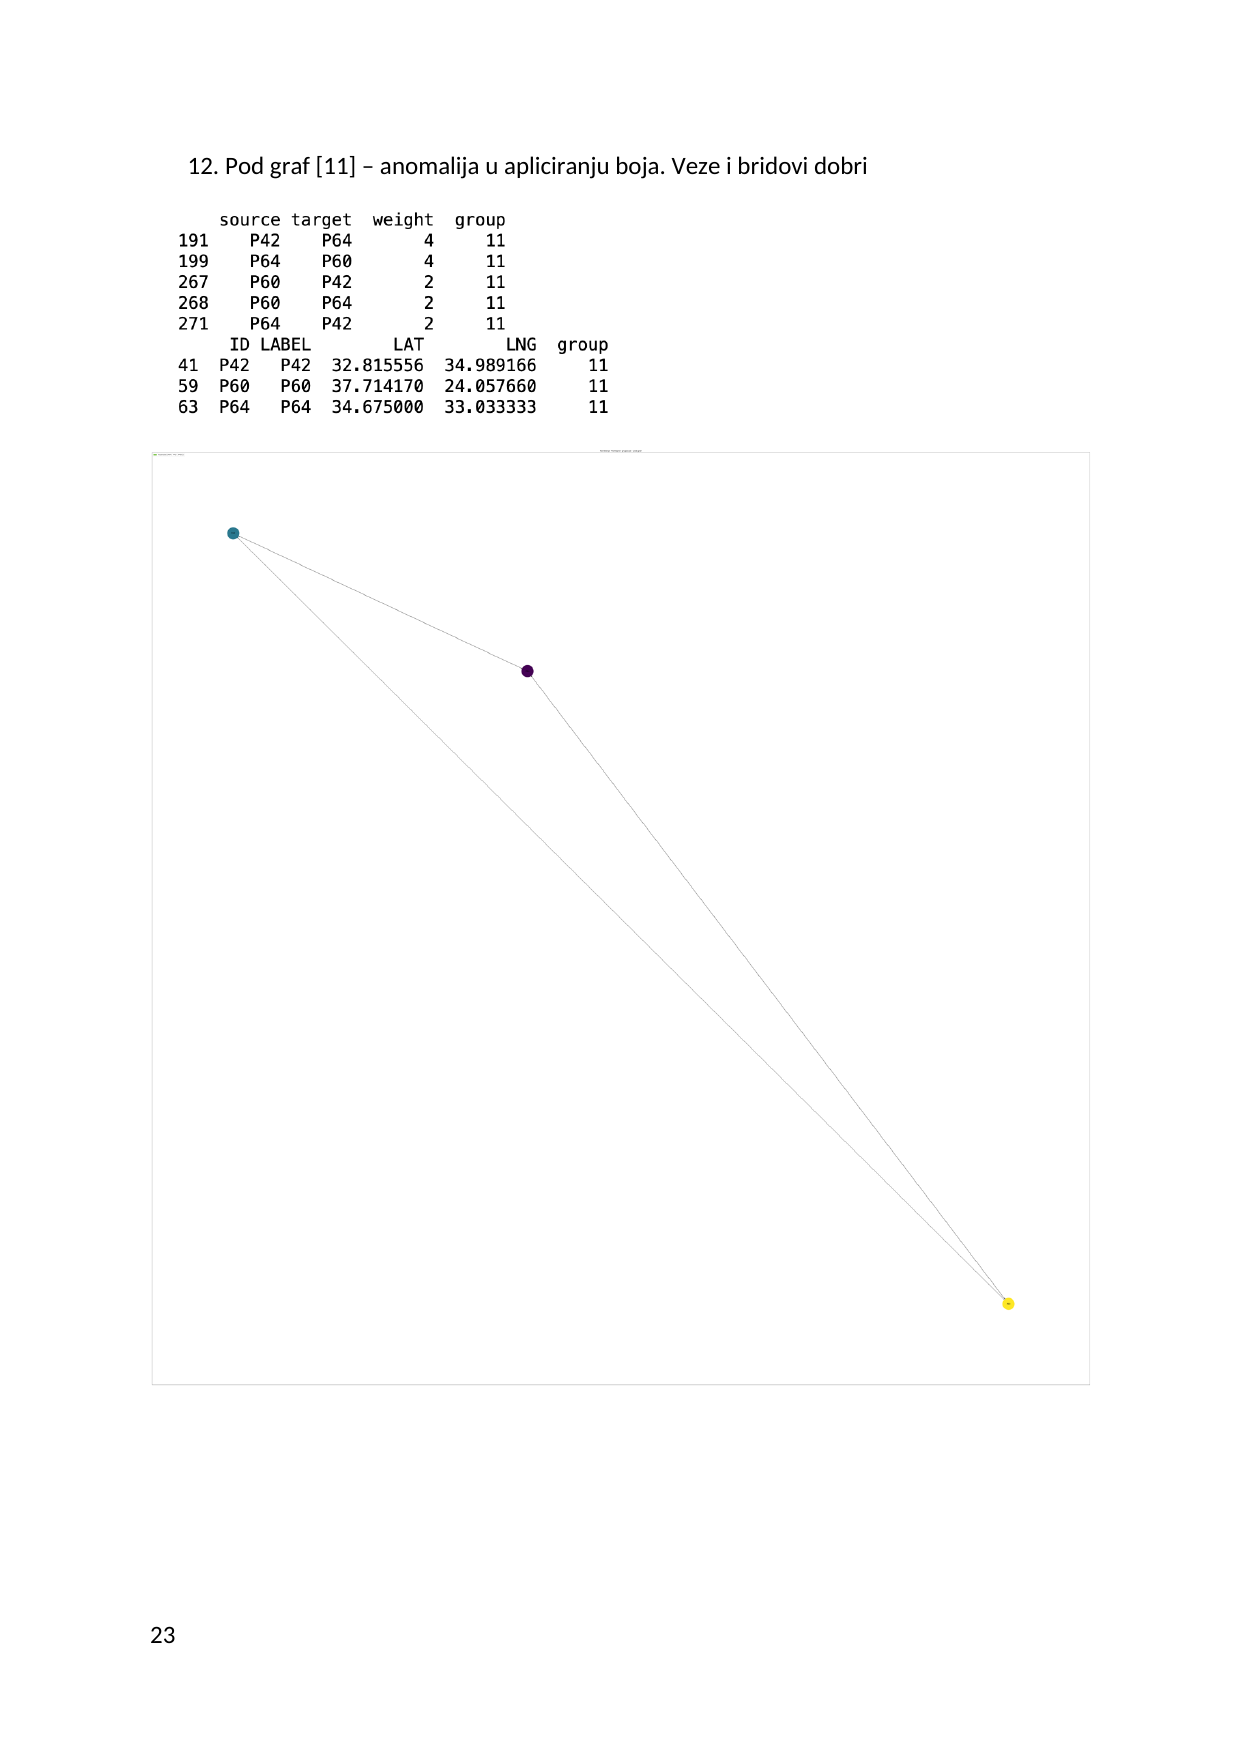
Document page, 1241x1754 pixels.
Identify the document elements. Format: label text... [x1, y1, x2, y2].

picture [150, 448, 1091, 1386]
picture [150, 211, 618, 418]
list Pod graf [11] – anomalija u apliciranju boja. Veze i bridovi dobri [187, 150, 1090, 181]
